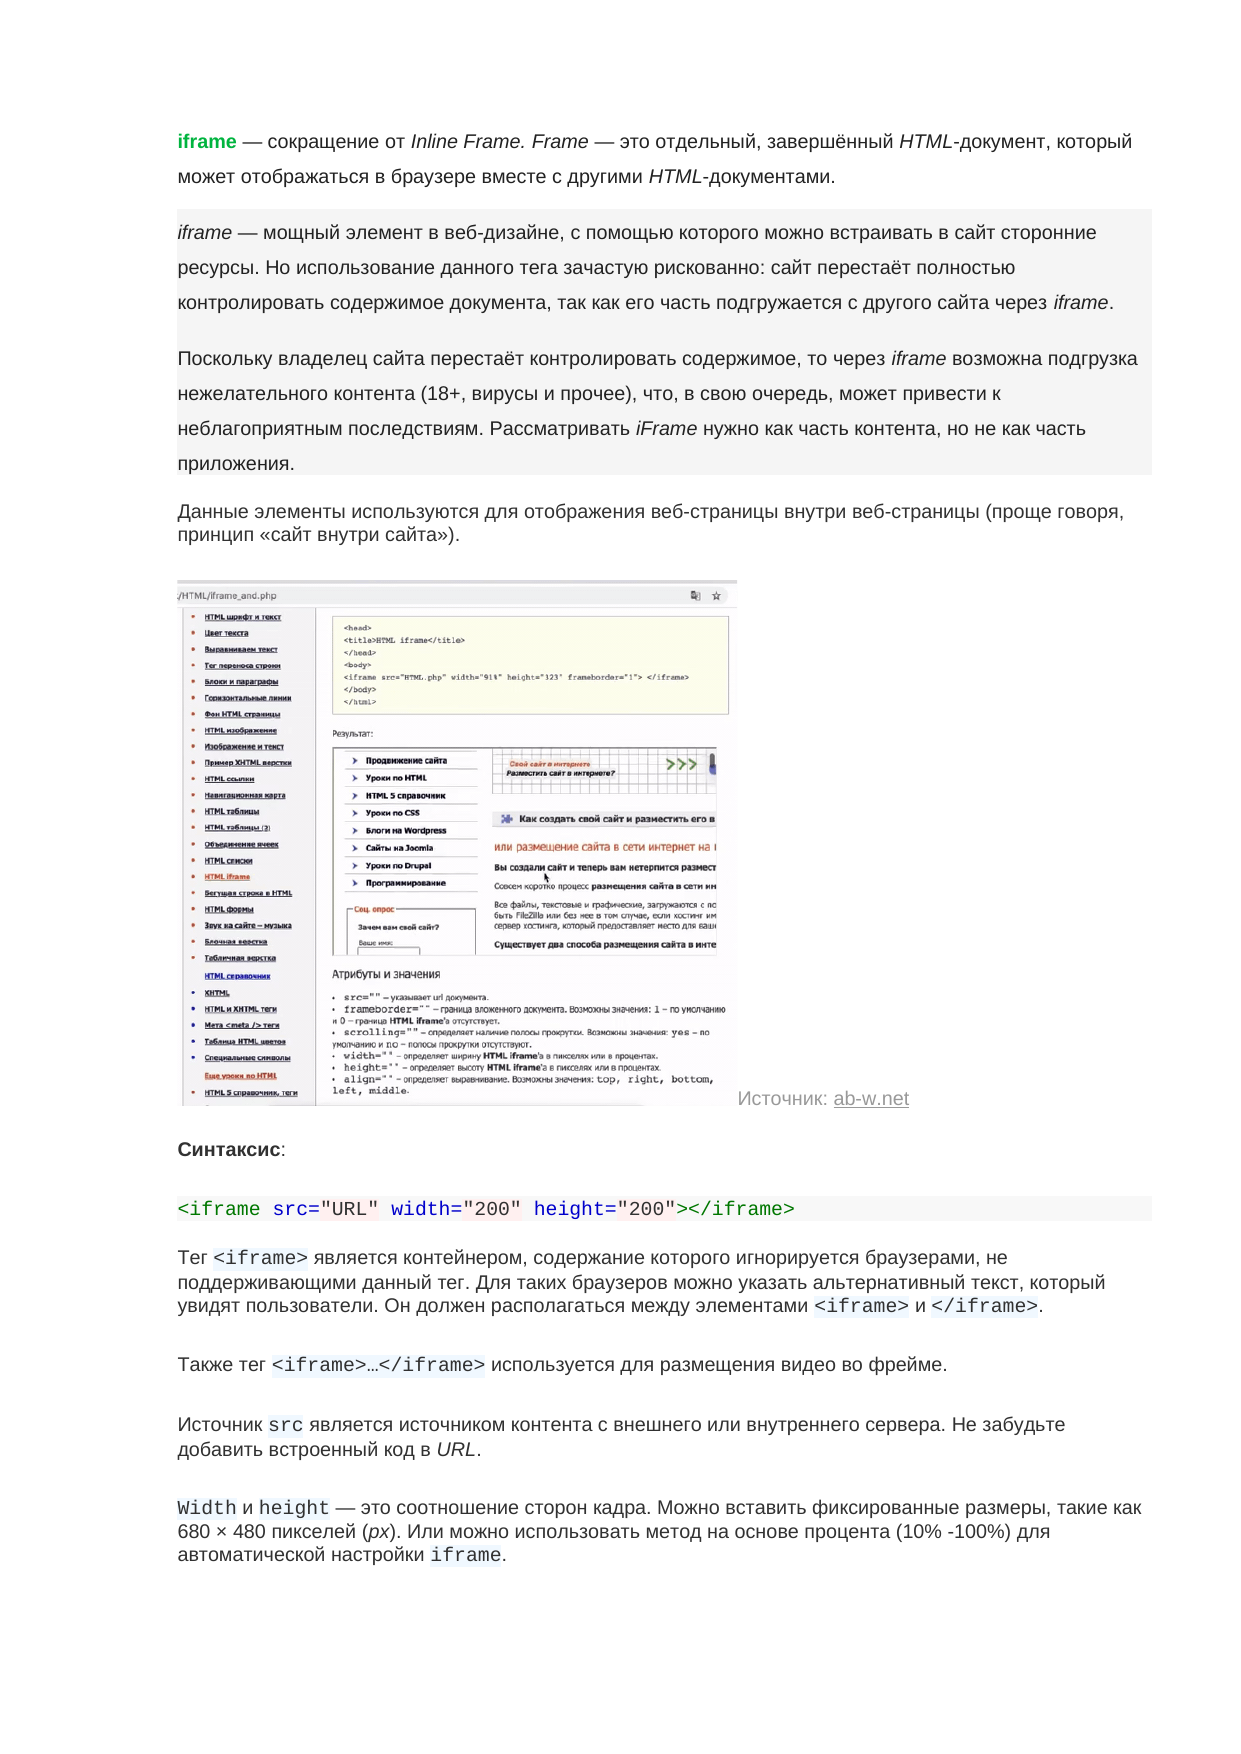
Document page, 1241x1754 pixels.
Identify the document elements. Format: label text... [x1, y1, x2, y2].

text iframe — мощный элемент в веб-дизайне, с помощью которого можно встраивать в сайт сторонние ресурсы. Но использование данного тега зачастую рискованно: сайт перестаёт полностью контролировать содержимое документа, так как его часть подгружается с другого сайта через iframe. [177, 209, 1152, 314]
text iframe — сокращение от Inline Frame. Frame — это отдельный, завершённый HTML-документ, который может отображаться в браузере вместе с другими HTML-документами. [177, 118, 1152, 188]
text <iframe src="URL" width="200" height="200"></iframe> [177, 1196, 1152, 1221]
text Также тег <iframe>…</iframe> используется для размещения видео во фрейме. [177, 1353, 1152, 1378]
text Тег <iframe> является контейнером, содержание которого игнорируется браузерами, не поддерживающими данный тег. Для таких браузеров можно указать альтернативный текст, который увидят пользователи. Он должен располагаться между элементами <iframe> и </iframe>. [177, 1246, 1152, 1318]
text Данные элементы используются для отображения веб-страницы внутри веб-страницы (проще говоря, принцип «сайт внутри сайта»). [177, 500, 1152, 545]
text Синтаксис: [177, 1138, 1152, 1161]
picture [177, 580, 738, 1106]
text Источник src является источником контента с внешнего или внутреннего сервера. Не забудьте добавить встроенный код в URL. [177, 1413, 1152, 1460]
text Width и height — это соотношение сторон кадра. Можно вставить фиксированные размеры, такие как 680 × 480 пикселей (px). Или можно использовать метод на основе процента (10% -100%) для автоматической настройки iframe. [177, 1496, 1152, 1567]
text Поскольку владелец сайта перестаёт контролировать содержимое, то через iframe возможна подгрузка нежелательного контента (18+, вирусы и прочее), что, в свою очередь, может привести к неблагоприятным последствиям. Рассматривать iFrame нужно как часть контента, но не как часть приложения. [177, 335, 1152, 475]
